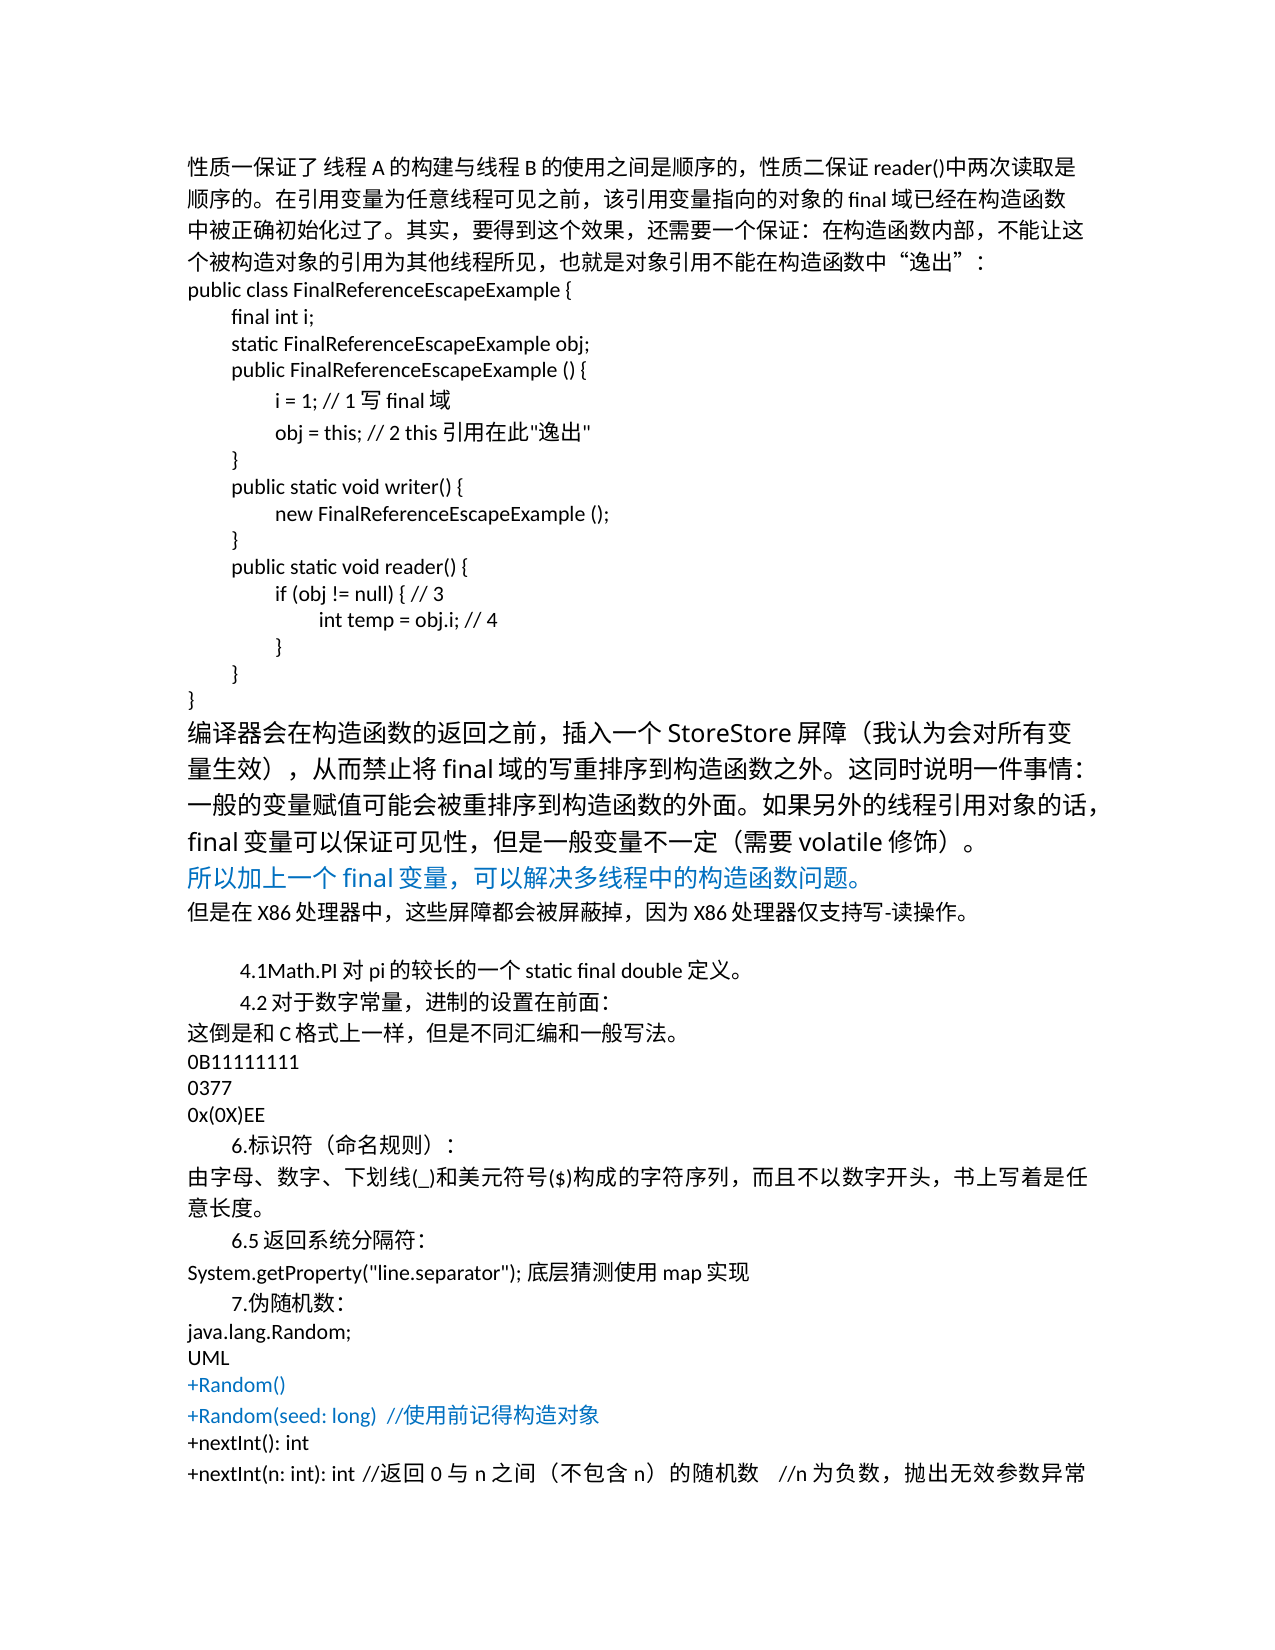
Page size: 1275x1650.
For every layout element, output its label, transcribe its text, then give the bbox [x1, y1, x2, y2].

text 这倒是和C格式上一样，但是不同汇编和一般写法。 [187, 1016, 1087, 1048]
text +Random(seed: long) //使用前记得构造对象 [187, 1398, 1087, 1429]
text i = 1; // 1写final域 [187, 383, 1087, 415]
text +nextInt(): int [187, 1429, 1087, 1456]
text 性质一保证了 线程A的构建与线程B的使用之间是顺序的，性质二保证reader()中两次读取是顺序的。在引用变量为任意线程可见之前，该引用变量指向的对象的final域已经在构造函数中被正确初始化过了。其实，要得到这个效果，还需要一个保证：在构造函数内部，不能让这个被构造对象的引用为其他线程所见，也就是对象引用不能在构造函数中“逸出”： [187, 150, 1087, 277]
text java.lang.Random; [187, 1318, 1087, 1344]
text } [187, 527, 1087, 553]
text 编译器会在构造函数的返回之前，插入一个StoreStore屏障（我认为会对所有变量生效），从而禁止将final域的写重排序到构造函数之外。这同时说明一件事情：一般的变量赋值可能会被重排序到构造函数的外面。如果另外的线程引用对象的话，final变量可以保证可见性，但是一般变量不一定（需要volatile修饰）。 [187, 713, 1087, 858]
text obj = this; // 2 this引用在此"逸出" [187, 415, 1087, 447]
text 0x(0X)EE [187, 1101, 1087, 1128]
text static FinalReferenceEscapeExample obj; [187, 330, 1087, 357]
text final int i; [187, 303, 1087, 330]
text public FinalReferenceEscapeExample () { [187, 357, 1087, 383]
text } [187, 633, 1087, 660]
text 0B11111111 [187, 1048, 1087, 1074]
text public static void reader() { [187, 553, 1087, 580]
text } [187, 447, 1087, 473]
text int temp = obj.i; // 4 [187, 607, 1087, 633]
text 所以加上一个final变量，可以解决多线程中的构造函数问题。 [187, 858, 1087, 894]
text 4.2对于数字常量，进制的设置在前面： [187, 984, 1087, 1016]
text UML [187, 1344, 1087, 1371]
text 由字母、数字、下划线(_)和美元符号($)构成的字符序列，而且不以数字开头，书上写着是任意长度。 [187, 1159, 1087, 1223]
text 但是在X86处理器中，这些屏障都会被屏蔽掉，因为X86处理器仅支持写-读操作。 [187, 894, 1087, 926]
text public static void writer() { [187, 473, 1087, 500]
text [187, 1456, 1087, 1488]
text new FinalReferenceEscapeExample (); [187, 500, 1087, 527]
text 7.伪随机数： [187, 1286, 1087, 1318]
text if (obj != null) { // 3 [187, 580, 1087, 607]
text } [187, 687, 1087, 713]
text System.getProperty("line.separator"); 底层猜测使用map实现 [187, 1254, 1087, 1286]
text +Random() [187, 1371, 1087, 1398]
text } [187, 660, 1087, 687]
text 6.标识符（命名规则）： [187, 1128, 1087, 1159]
text 4.1Math.PI 对pi的较长的一个static final double 定义。 [187, 953, 1087, 984]
text public class FinalReferenceEscapeExample { [187, 277, 1087, 303]
text 0377 [187, 1074, 1087, 1101]
text 6.5返回系统分隔符： [187, 1223, 1087, 1254]
